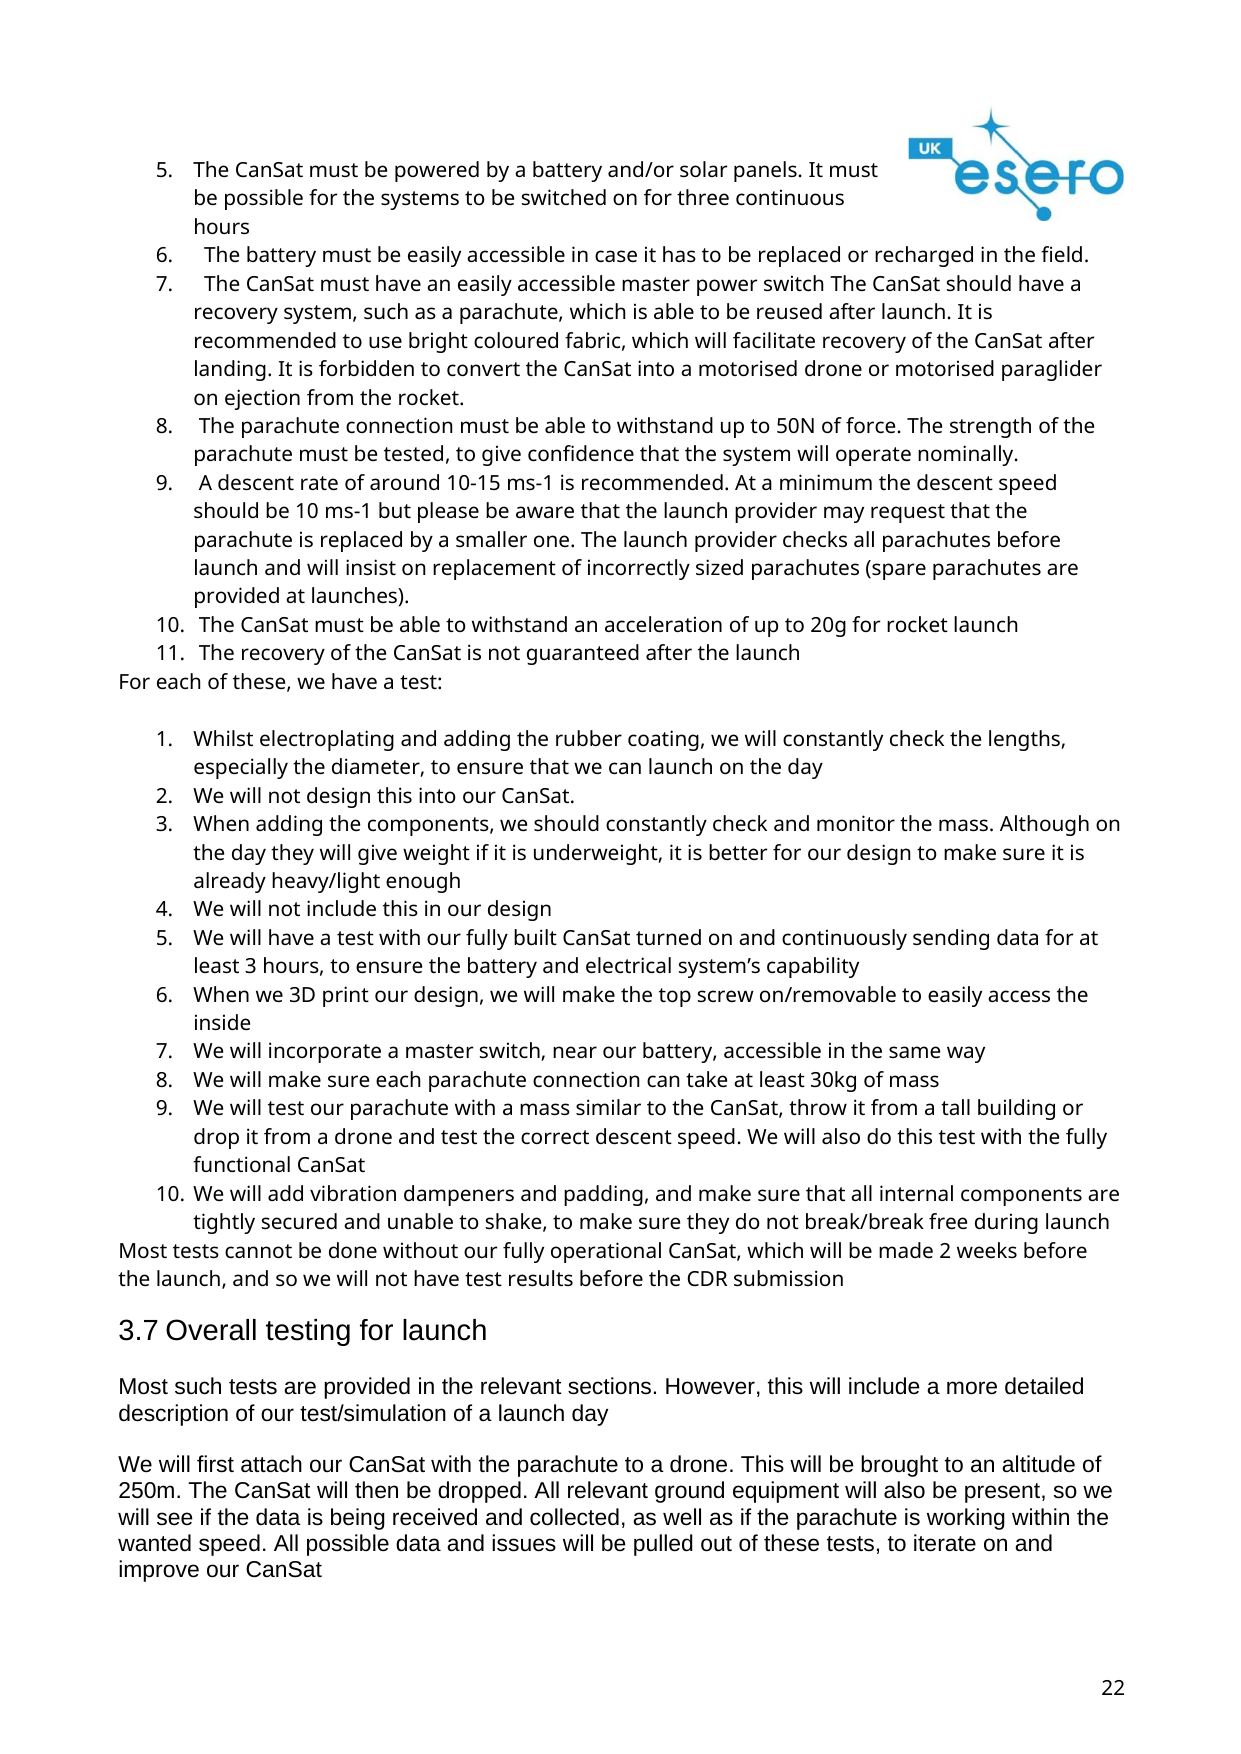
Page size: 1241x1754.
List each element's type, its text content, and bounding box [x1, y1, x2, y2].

list The recovery of the CanSat is not guaranteed after the launch [156, 638, 1125, 667]
list The CanSat must be able to withstand an acceleration of up to 20g for rocket launch [156, 610, 1125, 638]
list We will make sure each parachute connection can take at least 30kg of mass [156, 1065, 1125, 1093]
list The CanSat must be powered by a battery and/or solar panels. It must be possible for the systems to be switched on for three continuous hours [156, 155, 1125, 240]
list When adding the components, we should constantly check and monitor the mass. Although on the day they will give weight if it is underweight, it is better for our design to make sure it is already heavy/light enough [156, 809, 1125, 894]
list When we 3D print our design, we will make the top screw on/removable to easily access the inside [156, 980, 1125, 1037]
list A descent rate of around 10-15 ms-1 is recommended. At a minimum the descent speed should be 10 ms-1 but please be aware that the launch provider may request that the parachute is replaced by a smaller one. The launch provider checks all parachutes before launch and will insist on replacement of incorrectly sized parachutes (spare parachutes are provided at launches). [156, 468, 1125, 610]
list The CanSat must have an easily accessible master power switch The CanSat should have a recovery system, such as a parachute, which is able to be reused after launch. It is recommended to use bright coloured fabric, which will facilitate recovery of the CanSat after landing. It is forbidden to convert the CanSat into a motorised drone or motorised paraglider on ejection from the rocket. [156, 269, 1125, 411]
text Most tests cannot be done without our fully operational CanSat, which will be made 2 weeks before the launch, and so we will not have test results before the CDR submission [118, 1236, 1125, 1293]
list We will not include this in our design [156, 894, 1125, 923]
list We will have a test with our fully built CanSat turned on and continuously sending data for at least 3 hours, to ensure the battery and electrical system’s capability [156, 923, 1125, 980]
list We will not design this into our CanSat. [156, 781, 1125, 809]
list We will test our parachute with a mass similar to the CanSat, throw it from a tall building or drop it from a drone and test the correct descent speed. We will also do this test with the fully functional CanSat [156, 1093, 1125, 1179]
list The battery must be easily accessible in case it has to be replaced or recharged in the field. [156, 240, 1125, 269]
subtitle 3.7 Overall testing for launch [118, 1313, 1125, 1348]
list We will incorporate a master switch, near our battery, accessible in the same way [156, 1037, 1125, 1065]
text Most such tests are provided in the relevant sections. However, this will include a more detailed description of our test/simulation of a launch day [118, 1373, 1125, 1426]
list Whilst electroplating and adding the rubber coating, we will constantly check the lengths, especially the diameter, to ensure that we can launch on the day [156, 724, 1125, 781]
list We will add vibration dampeners and padding, and make sure that all internal components are tightly secured and unable to shake, to make sure they do not break/break free during launch [156, 1179, 1125, 1236]
list The parachute connection must be able to withstand up to 50N of force. The strength of the parachute must be tested, to give confidence that the system will operate nominally. [156, 411, 1125, 468]
text For each of these, we have a test: [118, 667, 1125, 695]
picture [908, 106, 1124, 155]
text We will first attach our CanSat with the parachute to a drone. This will be brought to an altitude of 250m. The CanSat will then be dropped. All relevant ground equipment will also be present, so we will see if the data is being received and collected, as well as if the parachute is working within the wanted speed. All possible data and issues will be pulled out of these tests, to iterate on and improve our CanSat [118, 1451, 1125, 1583]
